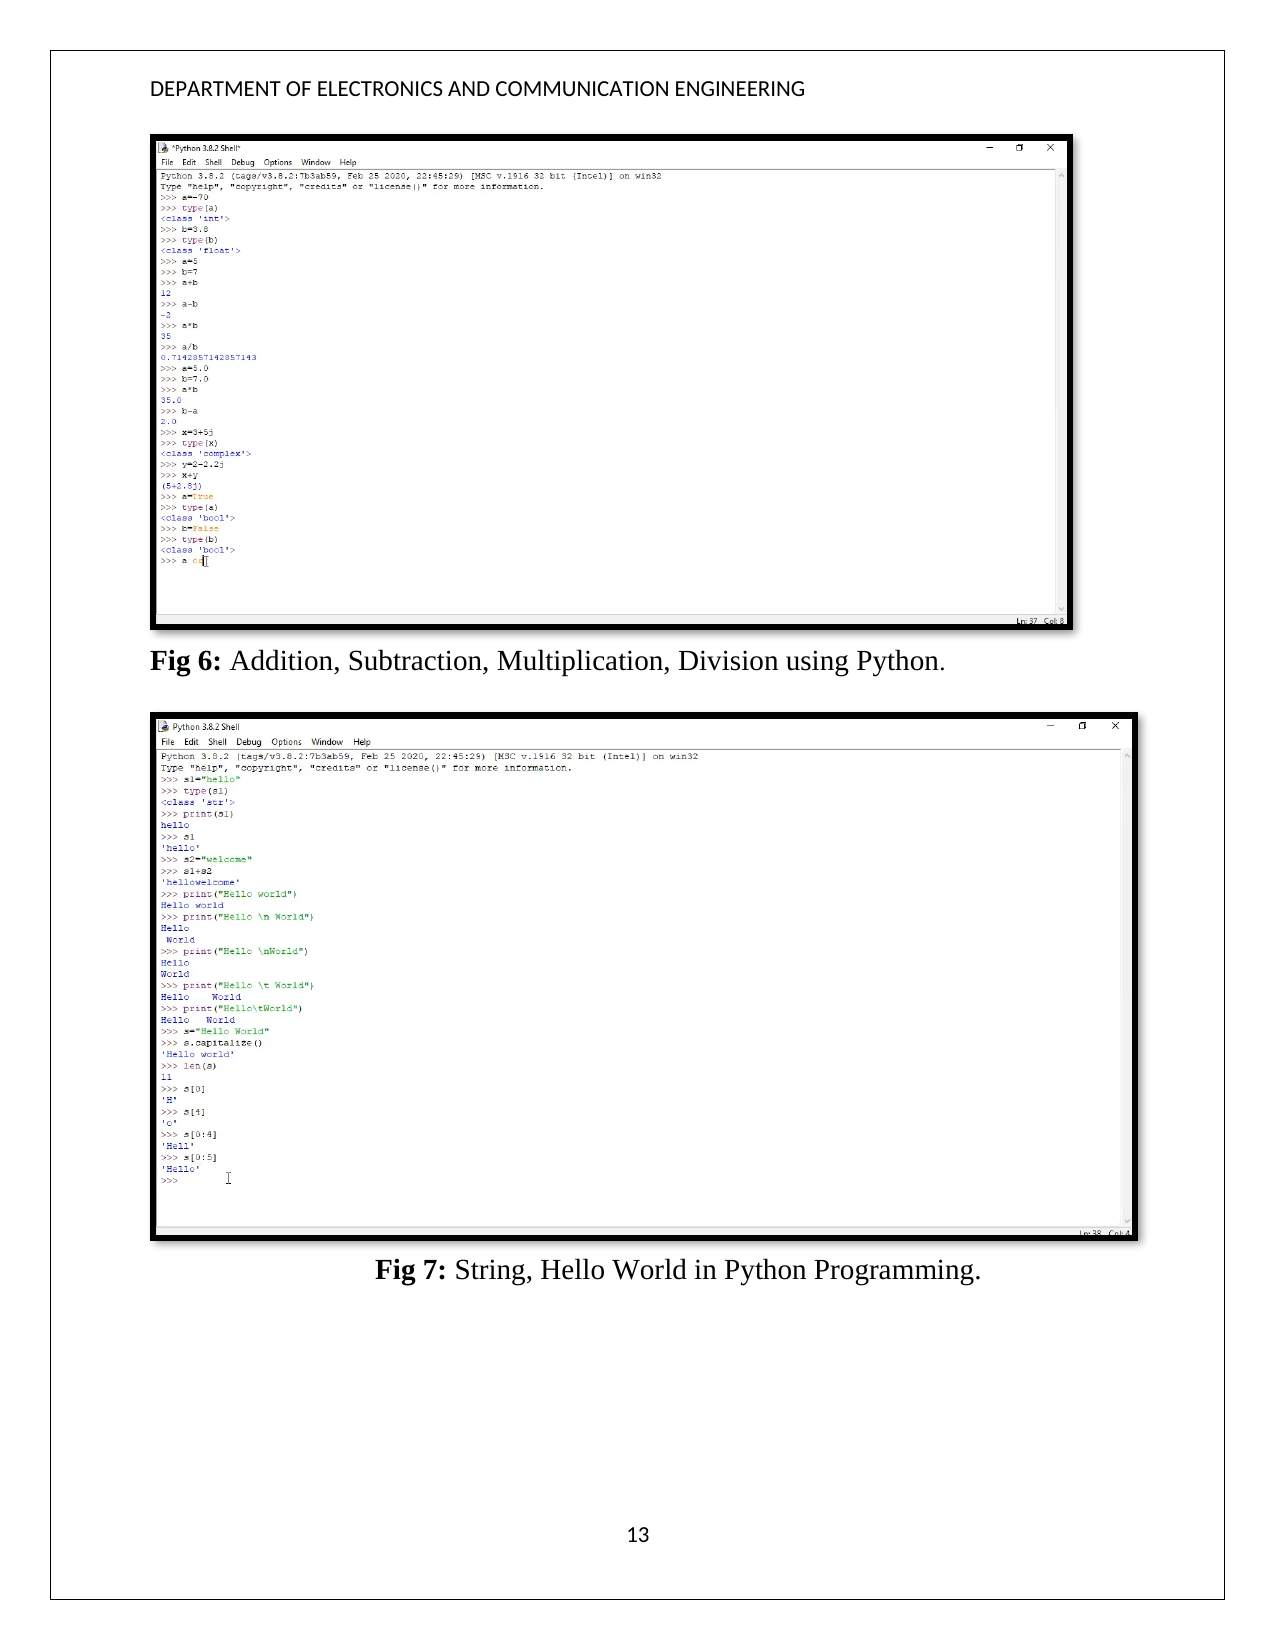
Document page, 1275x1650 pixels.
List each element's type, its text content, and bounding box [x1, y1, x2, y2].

picture [156, 719, 1132, 1235]
picture [156, 141, 1067, 624]
text Fig 7: String, Hello World in Python Programming. [150, 1252, 1125, 1286]
text Fig 6: Addition, Subtraction, Multiplication, Division using Python. [150, 643, 1125, 676]
